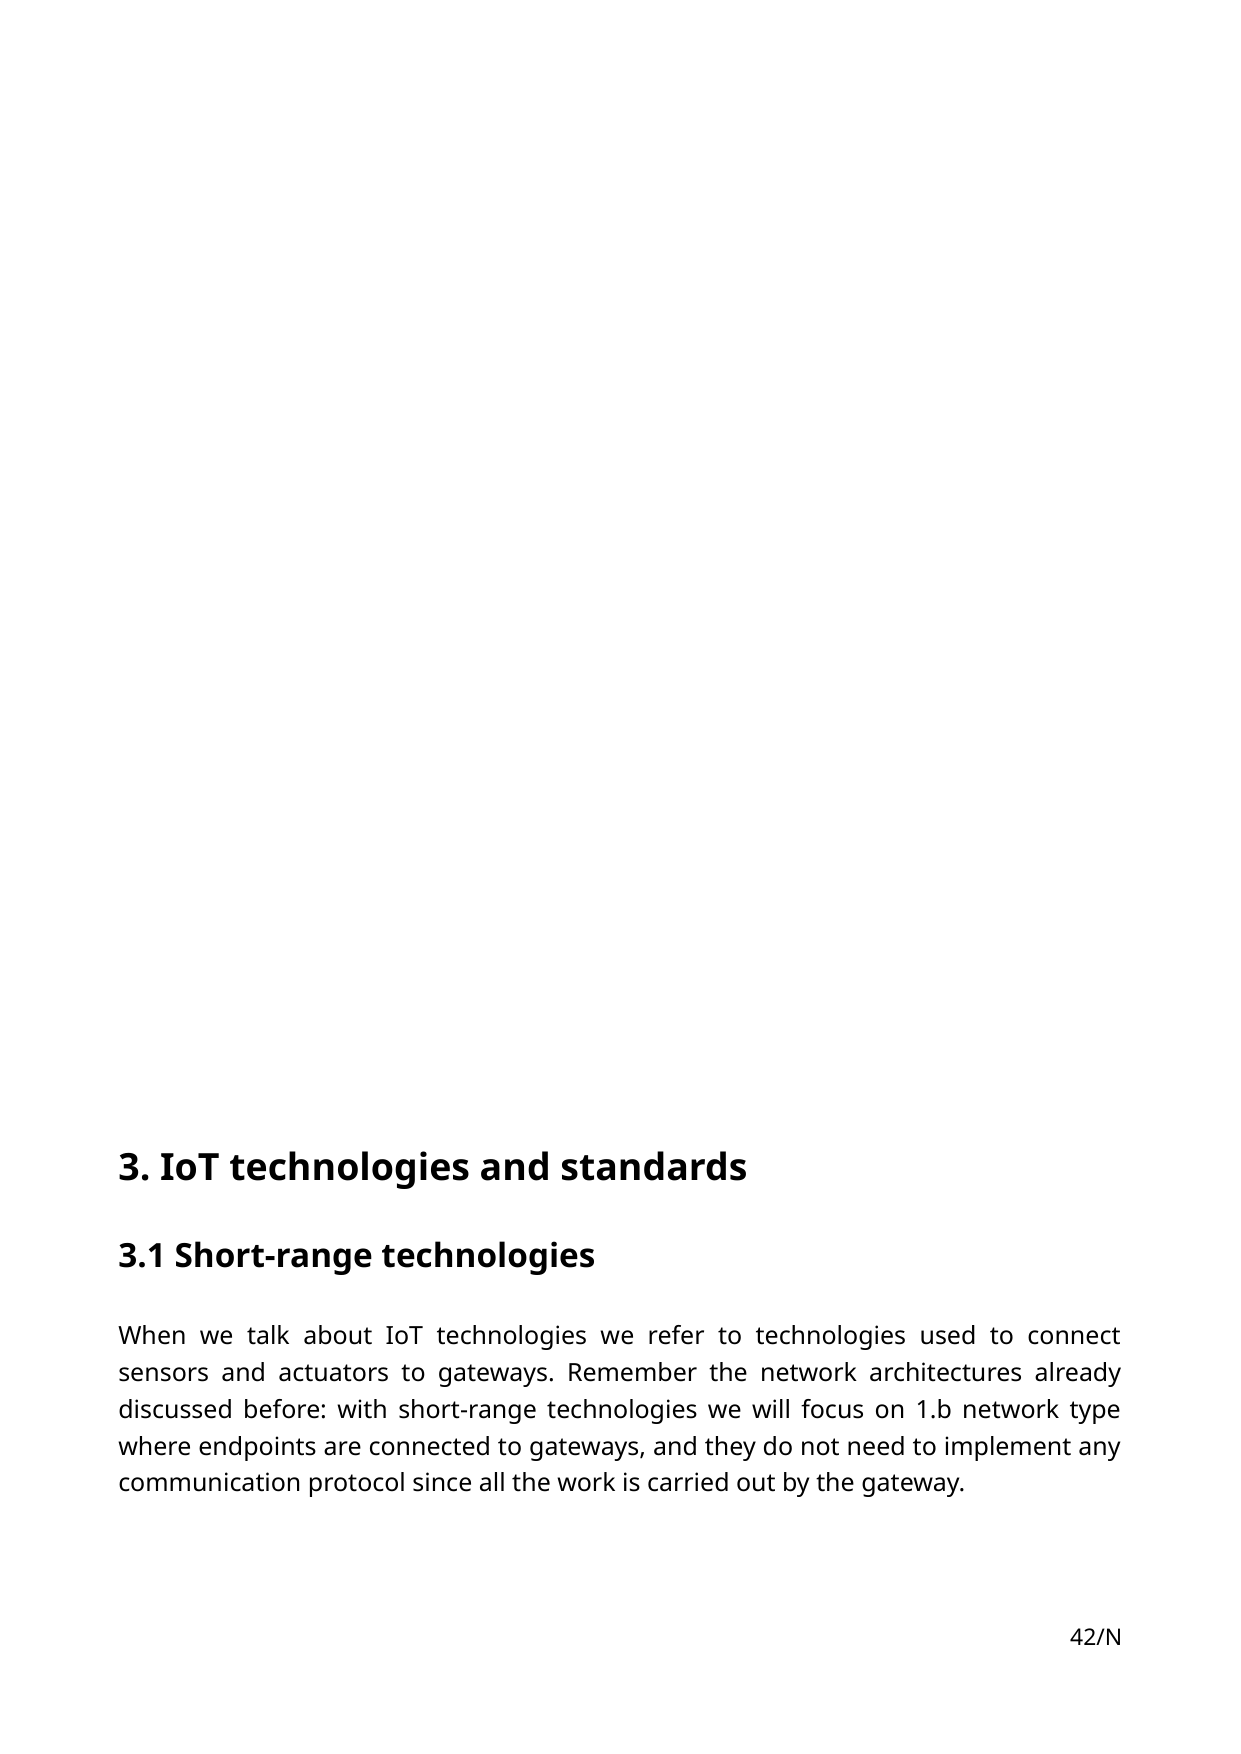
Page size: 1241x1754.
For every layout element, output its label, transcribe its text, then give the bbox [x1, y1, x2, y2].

subtitle 3.1 Short-range technologies [118, 1232, 1122, 1278]
text When we talk about IoT technologies we refer to technologies used to connect sensors and actuators to gateways. Remember the network architectures already discussed before: with short-range technologies we will focus on 1.b network type where endpoints are connected to gateways, and they do not need to implement any communication protocol since all the work is carried out by the gateway. [118, 1318, 1122, 1499]
subtitle 3. IoT technologies and standards [118, 1140, 1122, 1191]
